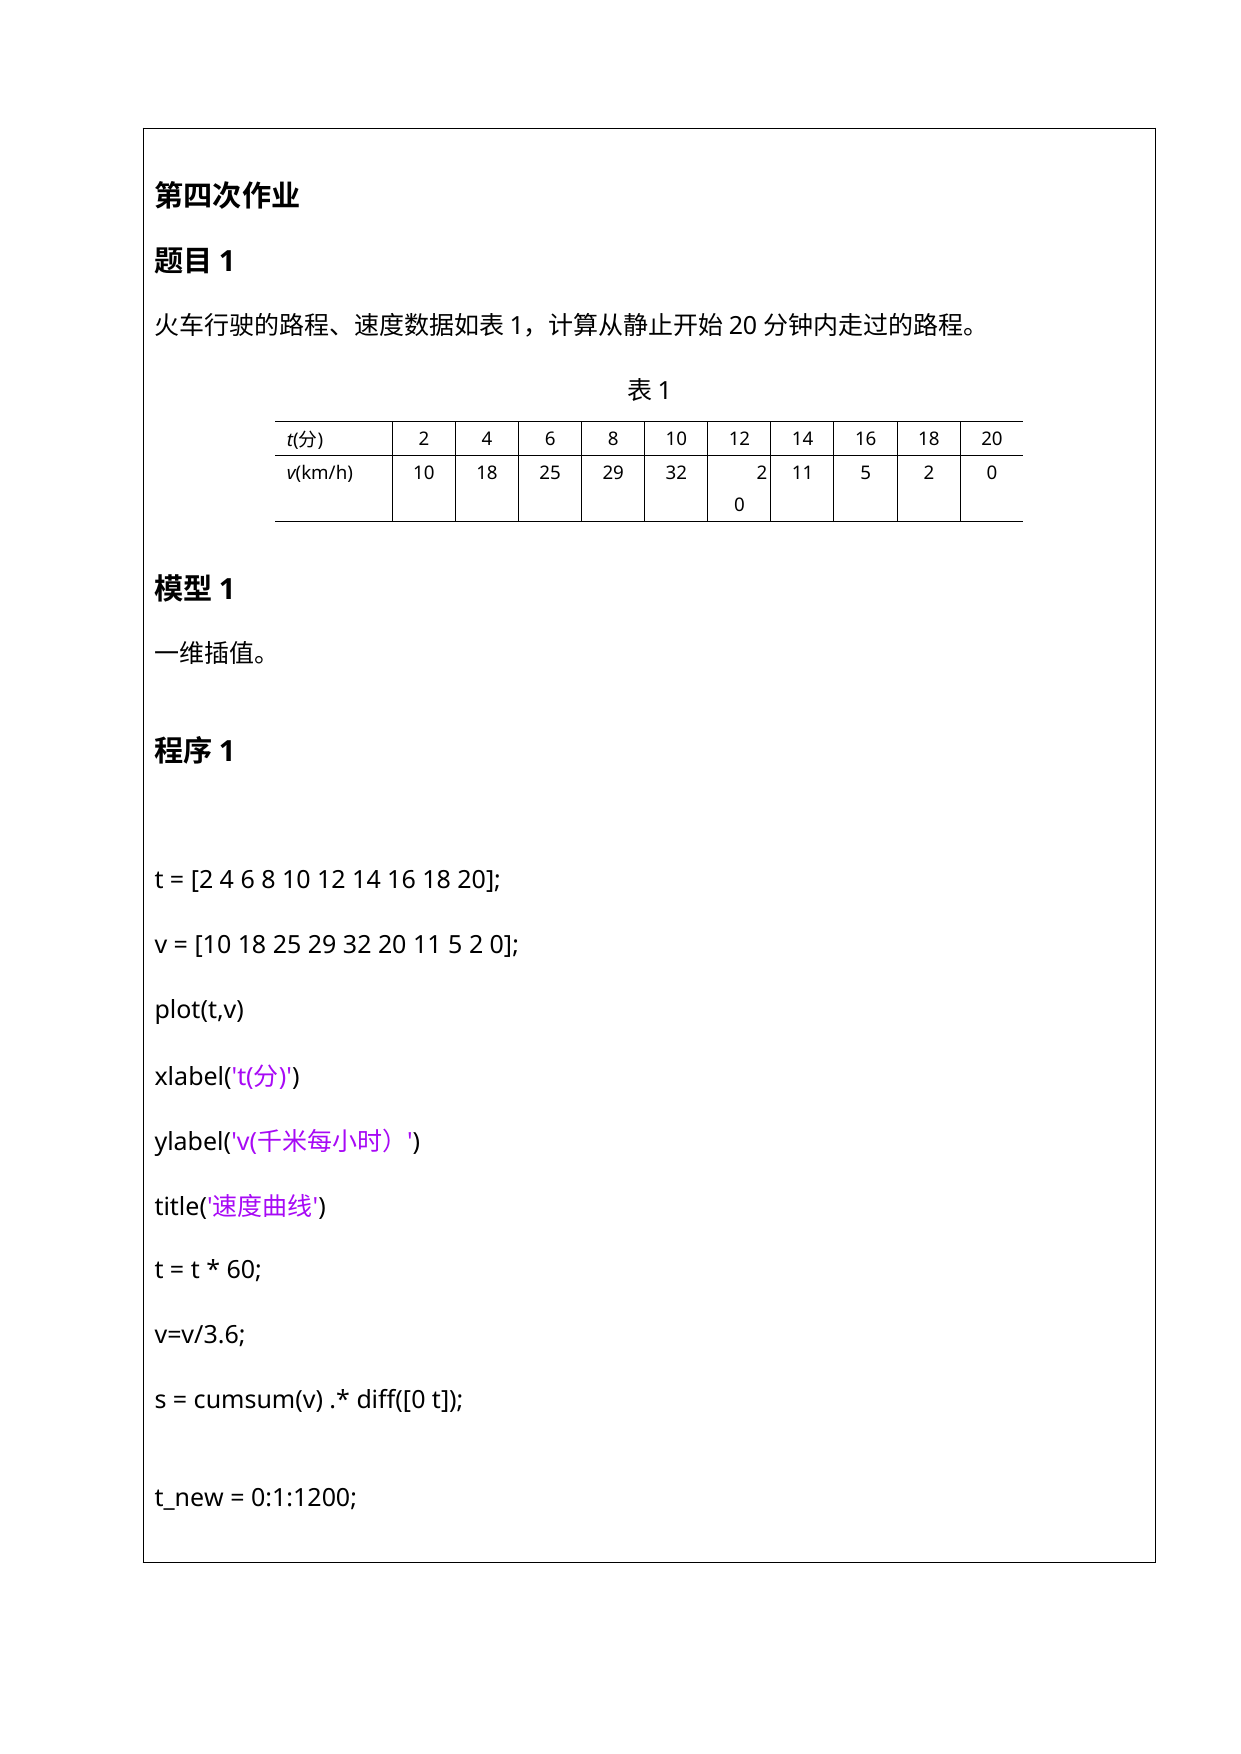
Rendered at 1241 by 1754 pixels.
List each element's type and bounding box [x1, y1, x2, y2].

table_header [144, 129, 1155, 1562]
